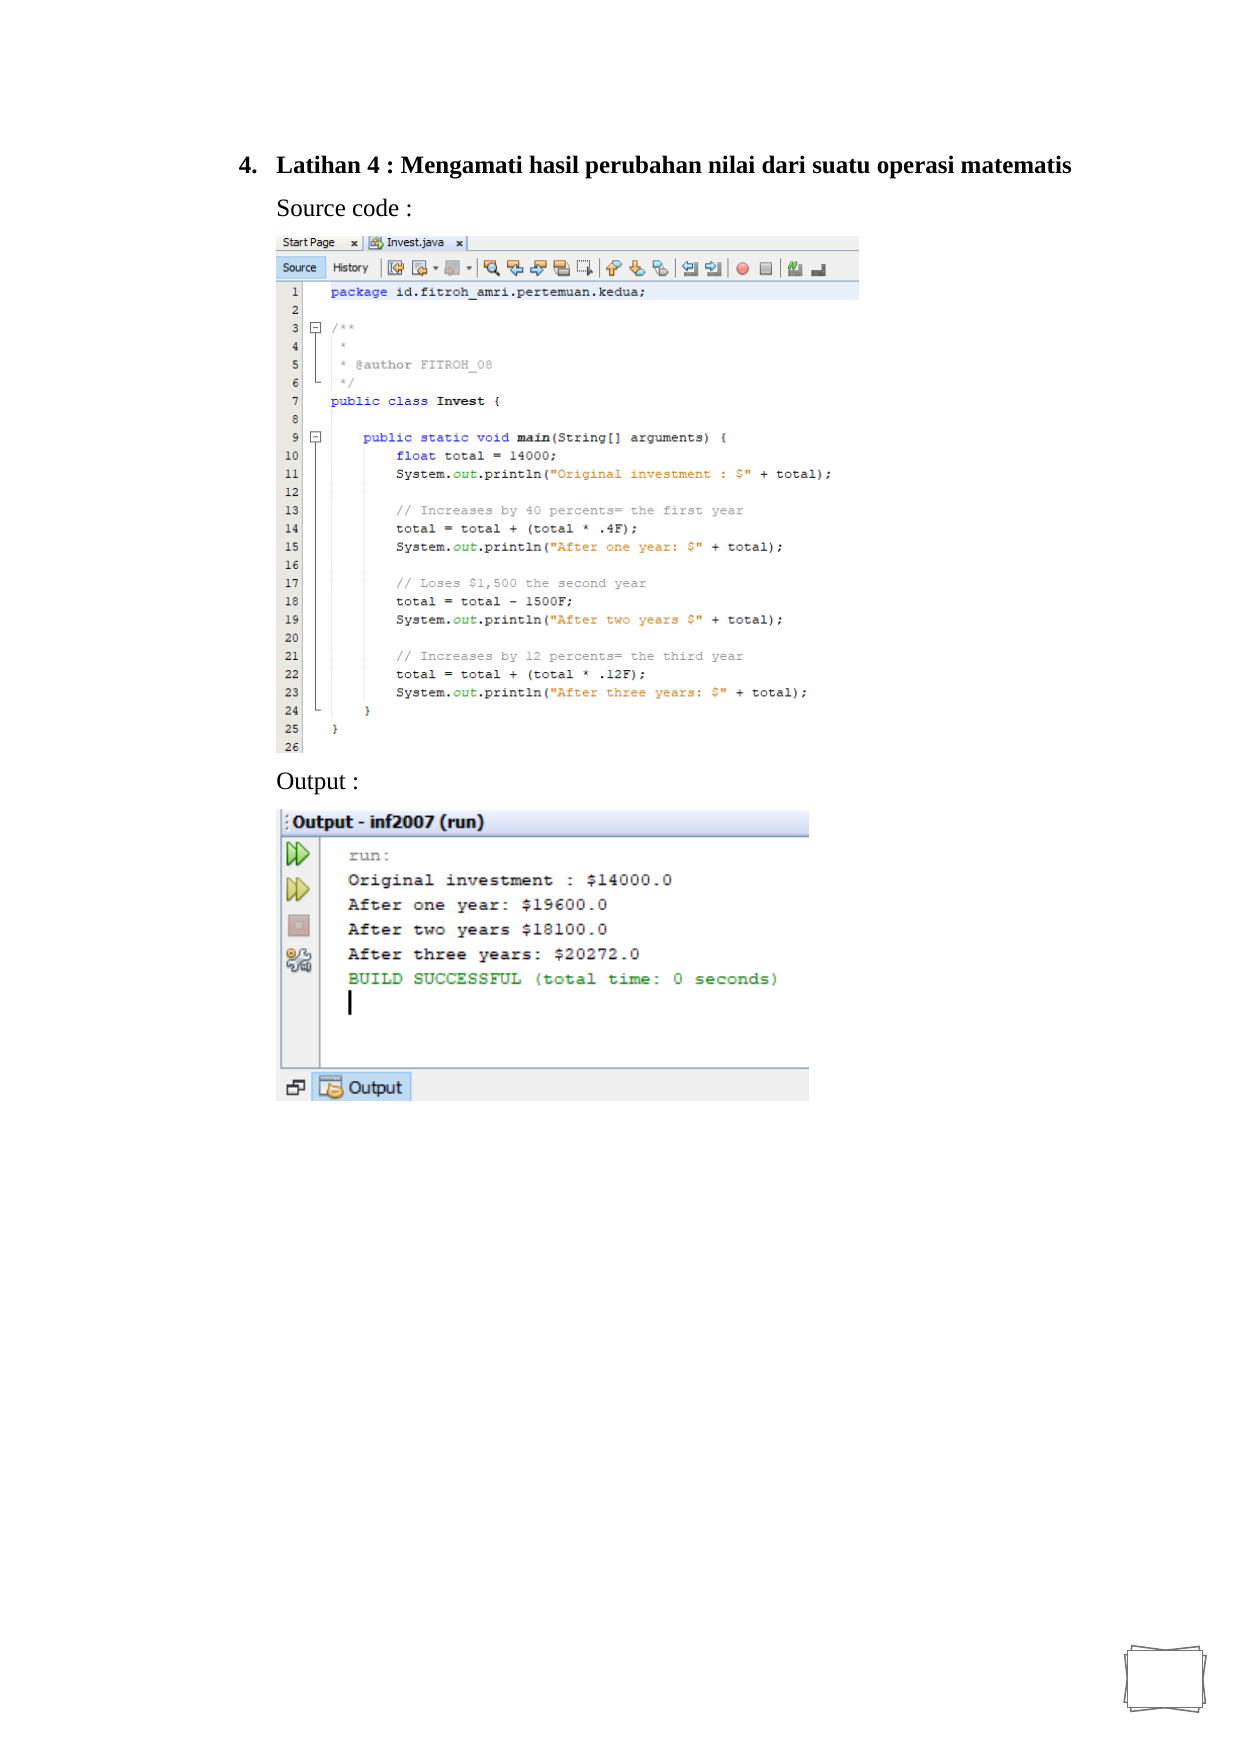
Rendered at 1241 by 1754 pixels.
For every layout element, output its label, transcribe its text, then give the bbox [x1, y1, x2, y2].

picture [276, 236, 859, 753]
picture [276, 809, 809, 1101]
list Source code : [276, 193, 1090, 222]
list Latihan 4 : Mengamati hasil perubahan nilai dari suatu operasi matematis [239, 150, 1090, 179]
list Output : [276, 766, 1090, 795]
